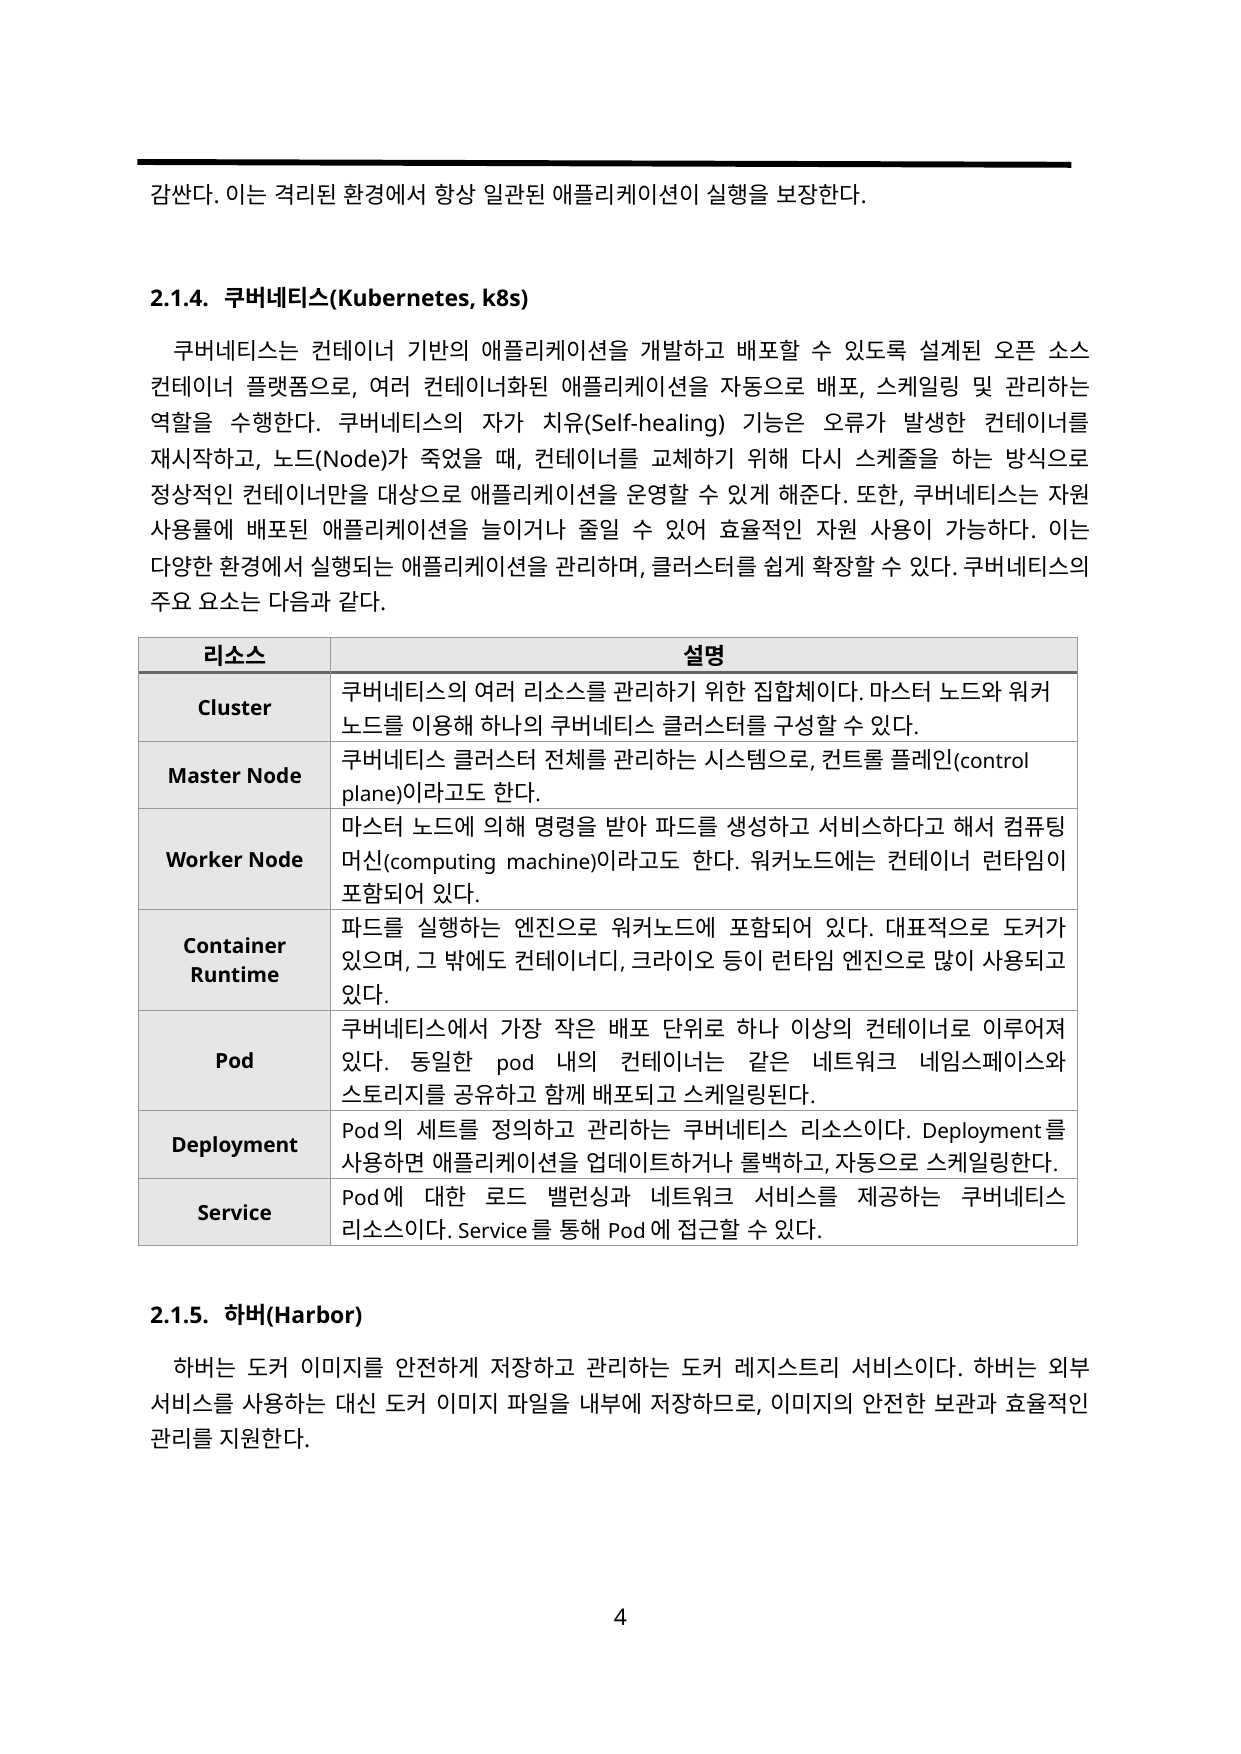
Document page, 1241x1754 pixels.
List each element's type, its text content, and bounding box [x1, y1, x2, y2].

table_cell Service [139, 1179, 330, 1245]
table_cell Worker Node [139, 809, 330, 909]
table_header 설명 [331, 638, 1077, 671]
table_header 리소스 [139, 638, 330, 671]
table_cell 쿠버네티스에서 가장 작은 배포 단위로 하나 이상의 컨테이너로 이루어져 있다. 동일한 pod 내의 컨테이너는 같은 네트워크 네임스페이스와 스토리지를 공유하고 함께 배포되고 스케일링된다. [331, 1011, 1077, 1110]
subtitle 하버(Harbor) [150, 1297, 1090, 1330]
table_cell Master Node [139, 742, 330, 808]
text 하버는 도커 이미지를 안전하게 저장하고 관리하는 도커 레지스트리 서비스이다. 하버는 외부 서비스를 사용하는 대신 도커 이미지 파일을 내부에 저장하므로, 이미지의 안전한 보관과 효율적인 관리를 지원한다. [150, 1349, 1090, 1455]
table_cell Container Runtime [139, 910, 330, 1010]
table_cell Cluster [139, 674, 330, 741]
table_cell 쿠버네티스 클러스터 전체를 관리하는 시스템으로, 컨트롤 플레인(control plane)이라고도 한다. [331, 742, 1077, 808]
table_cell Pod에 대한 로드 밸런싱과 네트워크 서비스를 제공하는 쿠버네티스 리소스이다. Service를 통해 Pod에 접근할 수 있다. [331, 1179, 1077, 1245]
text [150, 177, 1090, 211]
table_cell Deployment [139, 1111, 330, 1178]
subtitle 쿠버네티스(Kubernetes, k8s) [150, 280, 1090, 313]
table_cell 마스터 노드에 의해 명령을 받아 파드를 생성하고 서비스하다고 해서 컴퓨팅 머신(computing machine)이라고도 한다. 워커노드에는 컨테이너 런타임이 포함되어 있다. [331, 809, 1077, 909]
table_cell Pod의 세트를 정의하고 관리하는 쿠버네티스 리소스이다. Deployment를 사용하면 애플리케이션을 업데이트하거나 롤백하고, 자동으로 스케일링한다. [331, 1111, 1077, 1178]
table_cell 파드를 실행하는 엔진으로 워커노드에 포함되어 있다. 대표적으로 도커가 있으며, 그 밖에도 컨테이너디, 크라이오 등이 런타임 엔진으로 많이 사용되고 있다. [331, 910, 1077, 1010]
table_cell Pod [139, 1011, 330, 1110]
table_cell 쿠버네티스의 여러 리소스를 관리하기 위한 집합체이다. 마스터 노드와 워커 노드를 이용해 하나의 쿠버네티스 클러스터를 구성할 수 있다. [331, 674, 1077, 741]
text 쿠버네티스는 컨테이너 기반의 애플리케이션을 개발하고 배포할 수 있도록 설계된 오픈 소스 컨테이너 플랫폼으로, 여러 컨테이너화된 애플리케이션을 자동으로 배포, 스케일링 및 관리하는 역할을 수행한다. 쿠버네티스의 자가 치유(Self-healing) 기능은 오류가 발생한 컨테이너를 재시작하고, 노드(Node)가 죽었을 때, 컨테이너를 교체하기 위해 다시 스케줄을 하는 방식으로 정상적인 컨테이너만을 대상으로 애플리케이션을 운영할 수 있게 해준다. 또한, 쿠버네티스는 자원 사용률에 배포된 애플리케이션을 늘이거나 줄일 수 있어 효율적인 자원 사용이 가능하다. 이는 다양한 환경에서 실행되는 애플리케이션을 관리하며, 클러스터를 쉽게 확장할 수 있다. 쿠버네티스의 주요 요소는 다음과 같다. [150, 333, 1090, 618]
